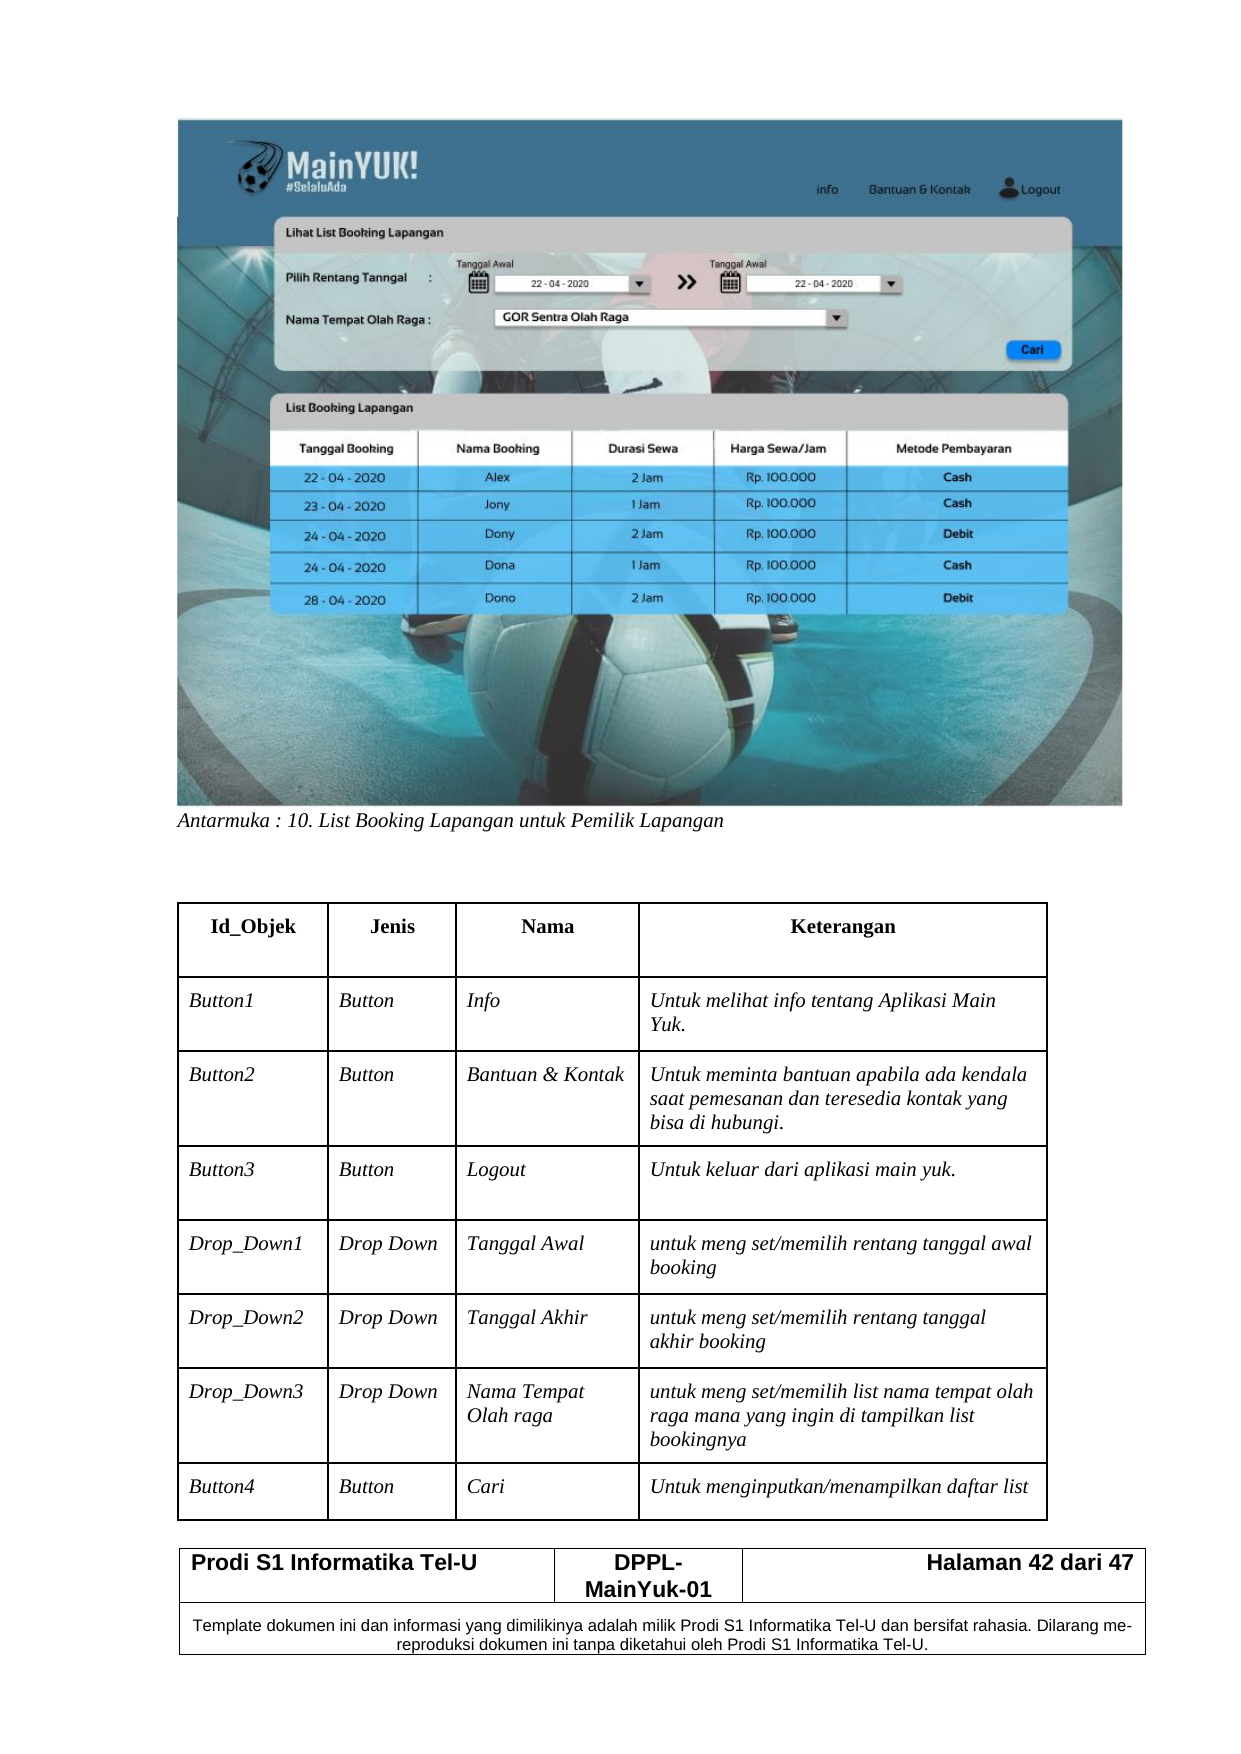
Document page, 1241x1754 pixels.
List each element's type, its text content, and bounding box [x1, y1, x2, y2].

table_cell Info [457, 978, 638, 1049]
table_cell untuk meng set/memilih list nama tempat olah raga mana yang ingin di tampilkan list bookingnya [640, 1369, 1046, 1462]
table_cell Bantuan & Kontak [457, 1052, 638, 1145]
table_cell Nama Tempat Olah raga [457, 1369, 638, 1462]
table_cell Drop_Down1 [179, 1221, 327, 1293]
table_cell Cari [457, 1464, 638, 1518]
table_cell Button [329, 1052, 455, 1145]
table_cell Logout [457, 1147, 638, 1219]
table_cell Button3 [179, 1147, 327, 1219]
table_cell Button4 [179, 1464, 327, 1518]
table_cell Button [329, 978, 455, 1049]
table_cell Tanggal Akhir [457, 1295, 638, 1367]
table_cell untuk meng set/memilih rentang tanggal akhir booking [640, 1295, 1046, 1367]
table_cell Untuk keluar dari aplikasi main yuk. [640, 1147, 1046, 1219]
table_cell Drop_Down2 [179, 1295, 327, 1367]
table_cell Button [329, 1147, 455, 1219]
table_cell Button1 [179, 978, 327, 1049]
table_cell Drop Down [329, 1369, 455, 1462]
text Antarmuka : 10. List Booking Lapangan untuk Pemilik Lapangan [177, 808, 1122, 832]
table_cell Untuk meminta bantuan apabila ada kendala saat pemesanan dan teresedia kontak yang bisa di hubungi. [640, 1052, 1046, 1145]
table_cell Drop_Down3 [179, 1369, 327, 1462]
table_header Id_Objek [179, 904, 327, 976]
table_cell untuk meng set/memilih rentang tanggal awal booking [640, 1221, 1046, 1293]
table_cell Drop Down [329, 1221, 455, 1293]
table_cell Tanggal Awal [457, 1221, 638, 1293]
table_cell Button [329, 1464, 455, 1518]
table_header Nama [457, 904, 638, 976]
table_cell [640, 1464, 1046, 1518]
table_header Keterangan [640, 904, 1046, 976]
picture [177, 118, 1123, 808]
table_cell Button2 [179, 1052, 327, 1145]
table_cell Untuk melihat info tentang Aplikasi Main Yuk. [640, 978, 1046, 1049]
table_header Jenis [329, 904, 455, 976]
table_cell Drop Down [329, 1295, 455, 1367]
